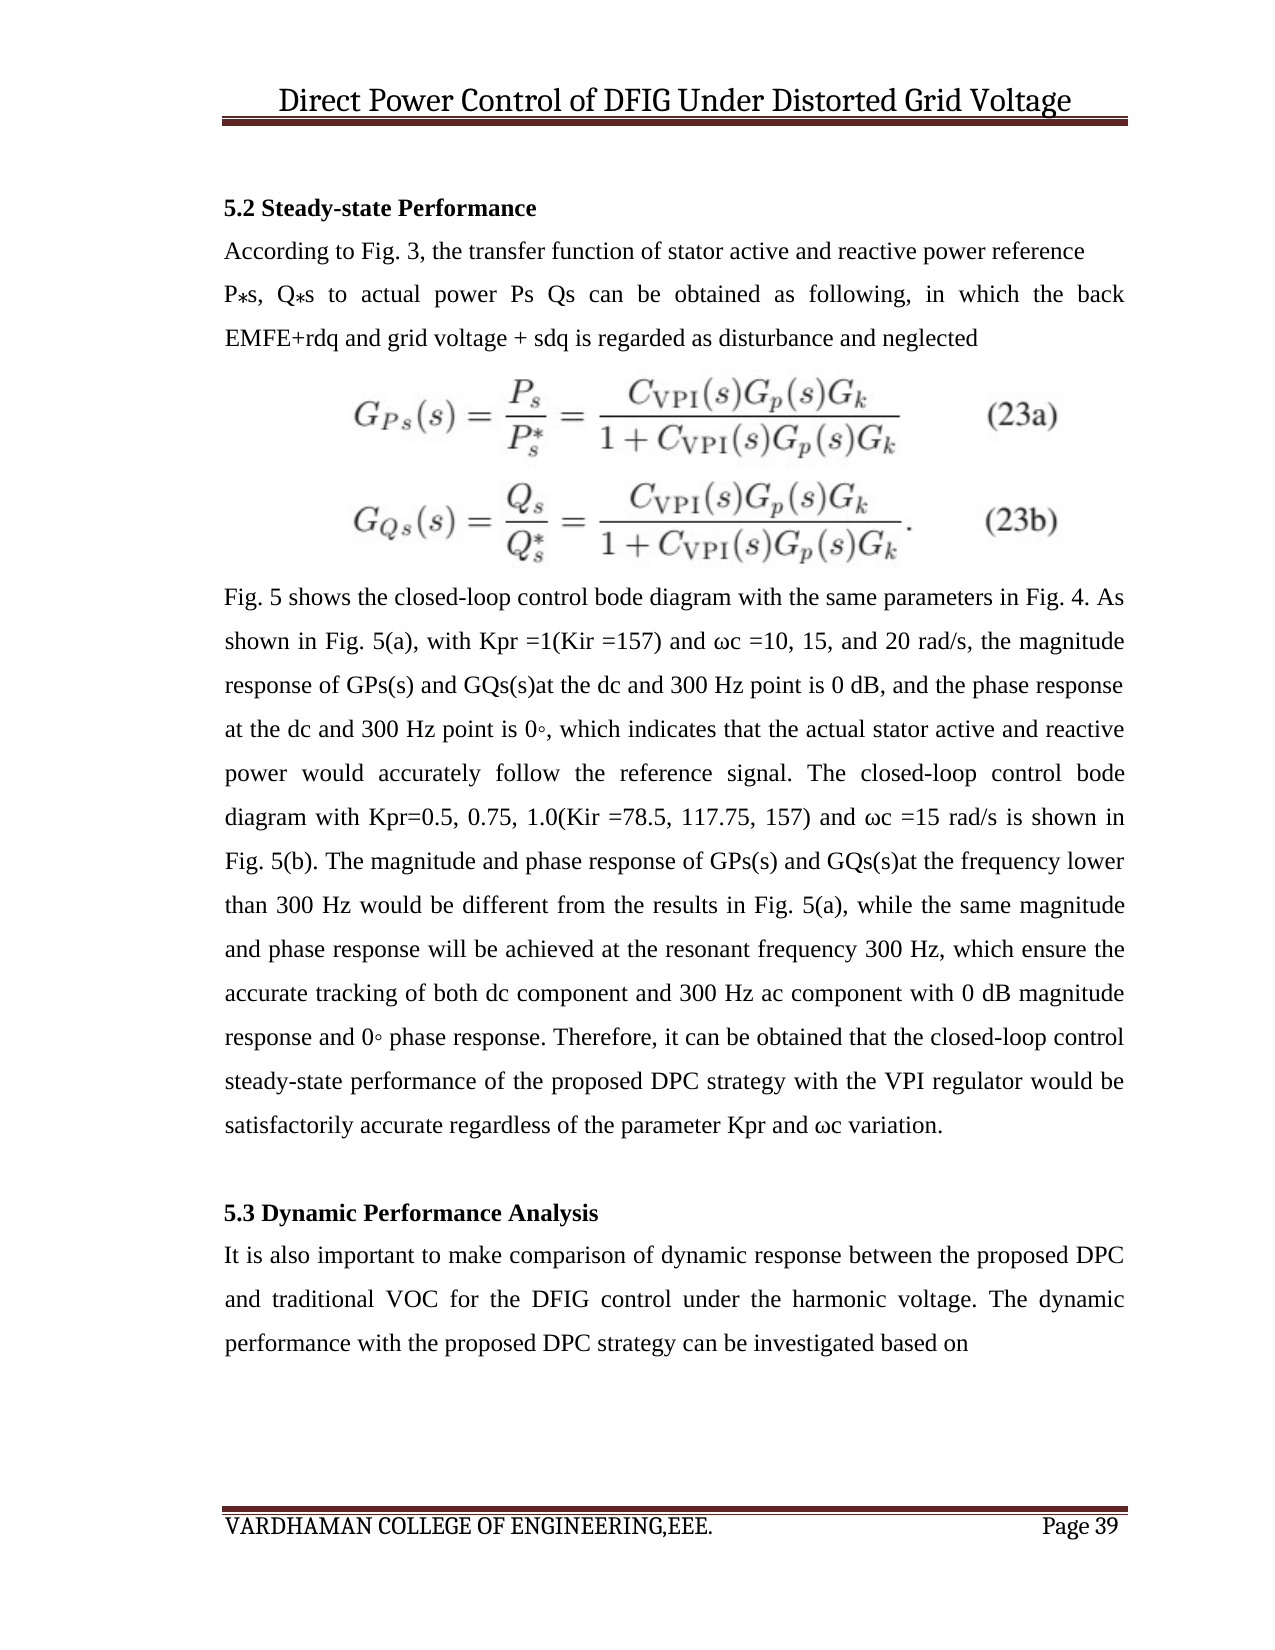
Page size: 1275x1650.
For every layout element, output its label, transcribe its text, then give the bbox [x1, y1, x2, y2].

text It is also important to make comparison of dynamic response between the proposed DPC and traditional VOC for the DFIG control under the harmonic voltage. The dynamic performance with the proposed DPC strategy can be investigated based on [223, 1240, 1126, 1357]
text According to Fig. 3, the transfer function of stator active and reactive power reference [223, 236, 1126, 265]
text Fig. 5 shows the closed-loop control bode diagram with the same parameters in Fig. 4. As shown in Fig. 5(a), with Kpr =1(Kir =157) and ωc =10, 15, and 20 rad/s, the magnitude response of GPs(s) and GQs(s)at the dc and 300 Hz point is 0 dB, and the phase response at the dc and 300 Hz point is 0◦, which indicates that the actual stator active and reactive power would accurately follow the reference signal. The closed-loop control bode diagram with Kpr=0.5, 0.75, 1.0(Kir =78.5, 117.75, 157) and ωc =15 rad/s is shown in Fig. 5(b). The magnitude and phase response of GPs(s) and GQs(s)at the frequency lower than 300 Hz would be different from the results in Fig. 5(a), while the same magnitude and phase response will be achieved at the resonant frequency 300 Hz, which ensure the accurate tracking of both dc component and 300 Hz ac component with 0 dB magnitude response and 0◦ phase response. Therefore, it can be obtained that the closed-loop control steady-state performance of the proposed DPC strategy with the VPI regulator would be satisfactorily accurate regardless of the parameter Kpr and ωc variation. [223, 582, 1126, 1139]
picture [237, 292, 248, 303]
text Ps, Qs to actual power Ps Qs can be obtained as following, in which the back EMFE+rdq and grid voltage + sdq is regarded as disturbance and neglected [223, 279, 1126, 352]
text 5.2 Steady-state Performance [223, 193, 1261, 222]
text 5.3 Dynamic Performance Analysis [223, 1198, 1261, 1226]
picture [295, 292, 305, 303]
picture [287, 367, 1079, 575]
